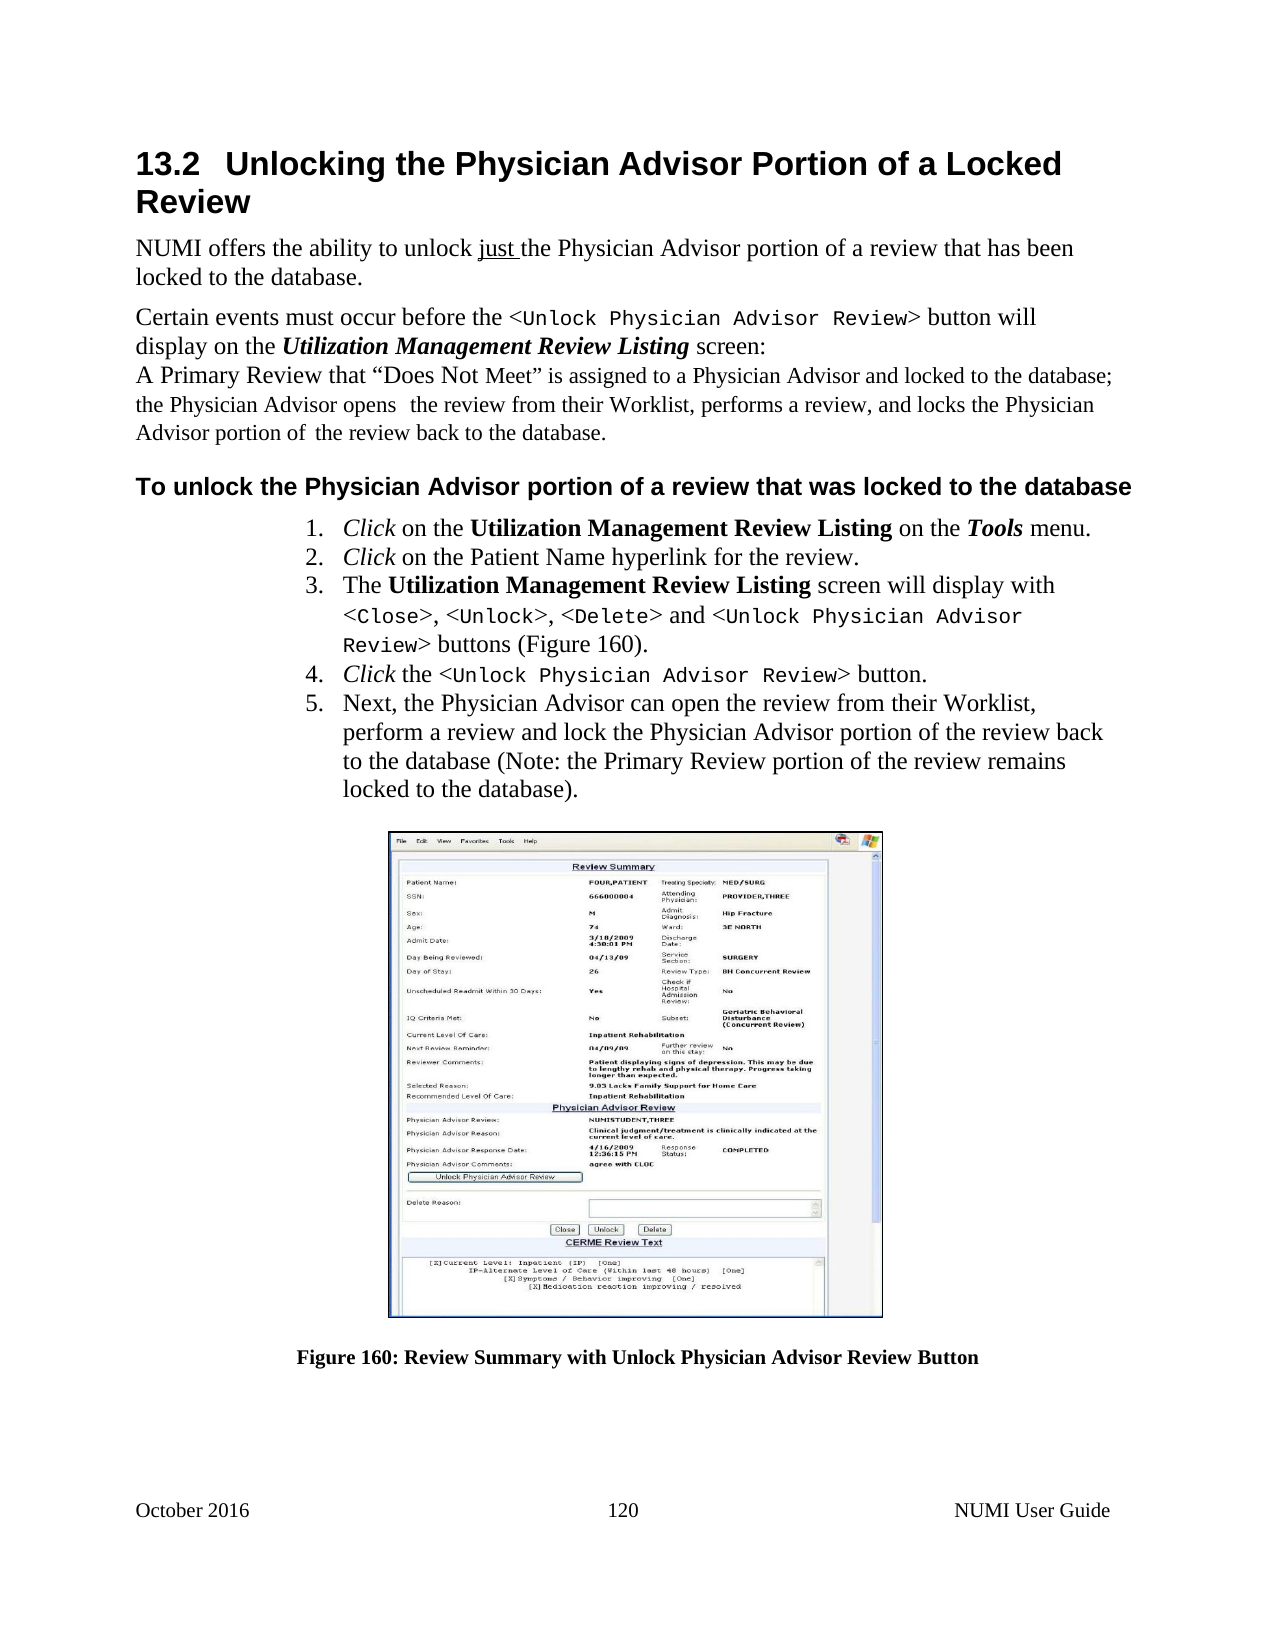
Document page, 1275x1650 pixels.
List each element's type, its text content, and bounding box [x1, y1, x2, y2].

text Certain events must occur before the <Unlock Physician Advisor Review> button will display on the Utilization Management Review Listing screen: [135, 303, 1116, 360]
list Next, the Physician Advisor can open the review from their Worklist, perform a review and lock the Physician Advisor portion of the review back to the database (Note: the Primary Review portion of the review remains locked to the database). [305, 688, 1118, 803]
subtitle Unlocking the Physician Advisor Portion of a Locked Review [135, 144, 1139, 221]
text <Close>, <Unlock>, <Delete> and <Unlock Physician Advisor Review> buttons (Figure 160). [343, 600, 1118, 659]
list Click on the Patient Name hyperlink for the review. [305, 542, 1139, 570]
text NUMI offers the ability to unlock just the Physician Advisor portion of a review that has been locked to the database. [135, 233, 1121, 290]
text A Primary Review that “Does Not Meet” is assigned to a Physician Advisor and locked to the database; the Physician Advisor opens the review from their Worklist, performs a review, and locks the Physician Advisor portion of the review back to the database. [135, 360, 1116, 447]
picture [389, 833, 882, 1317]
text Figure 160: Review Summary with Unlock Physician Advisor Review Button [135, 1344, 1139, 1369]
list The Utilization Management Review Listing screen will display with [305, 570, 1139, 599]
subtitle To unlock the Physician Advisor portion of a review that was locked to the database [135, 472, 1139, 500]
list Click the <Unlock Physician Advisor Review> button. [305, 659, 1139, 688]
list Click on the Utilization Management Review Listing on the Tools menu. [305, 513, 1139, 542]
